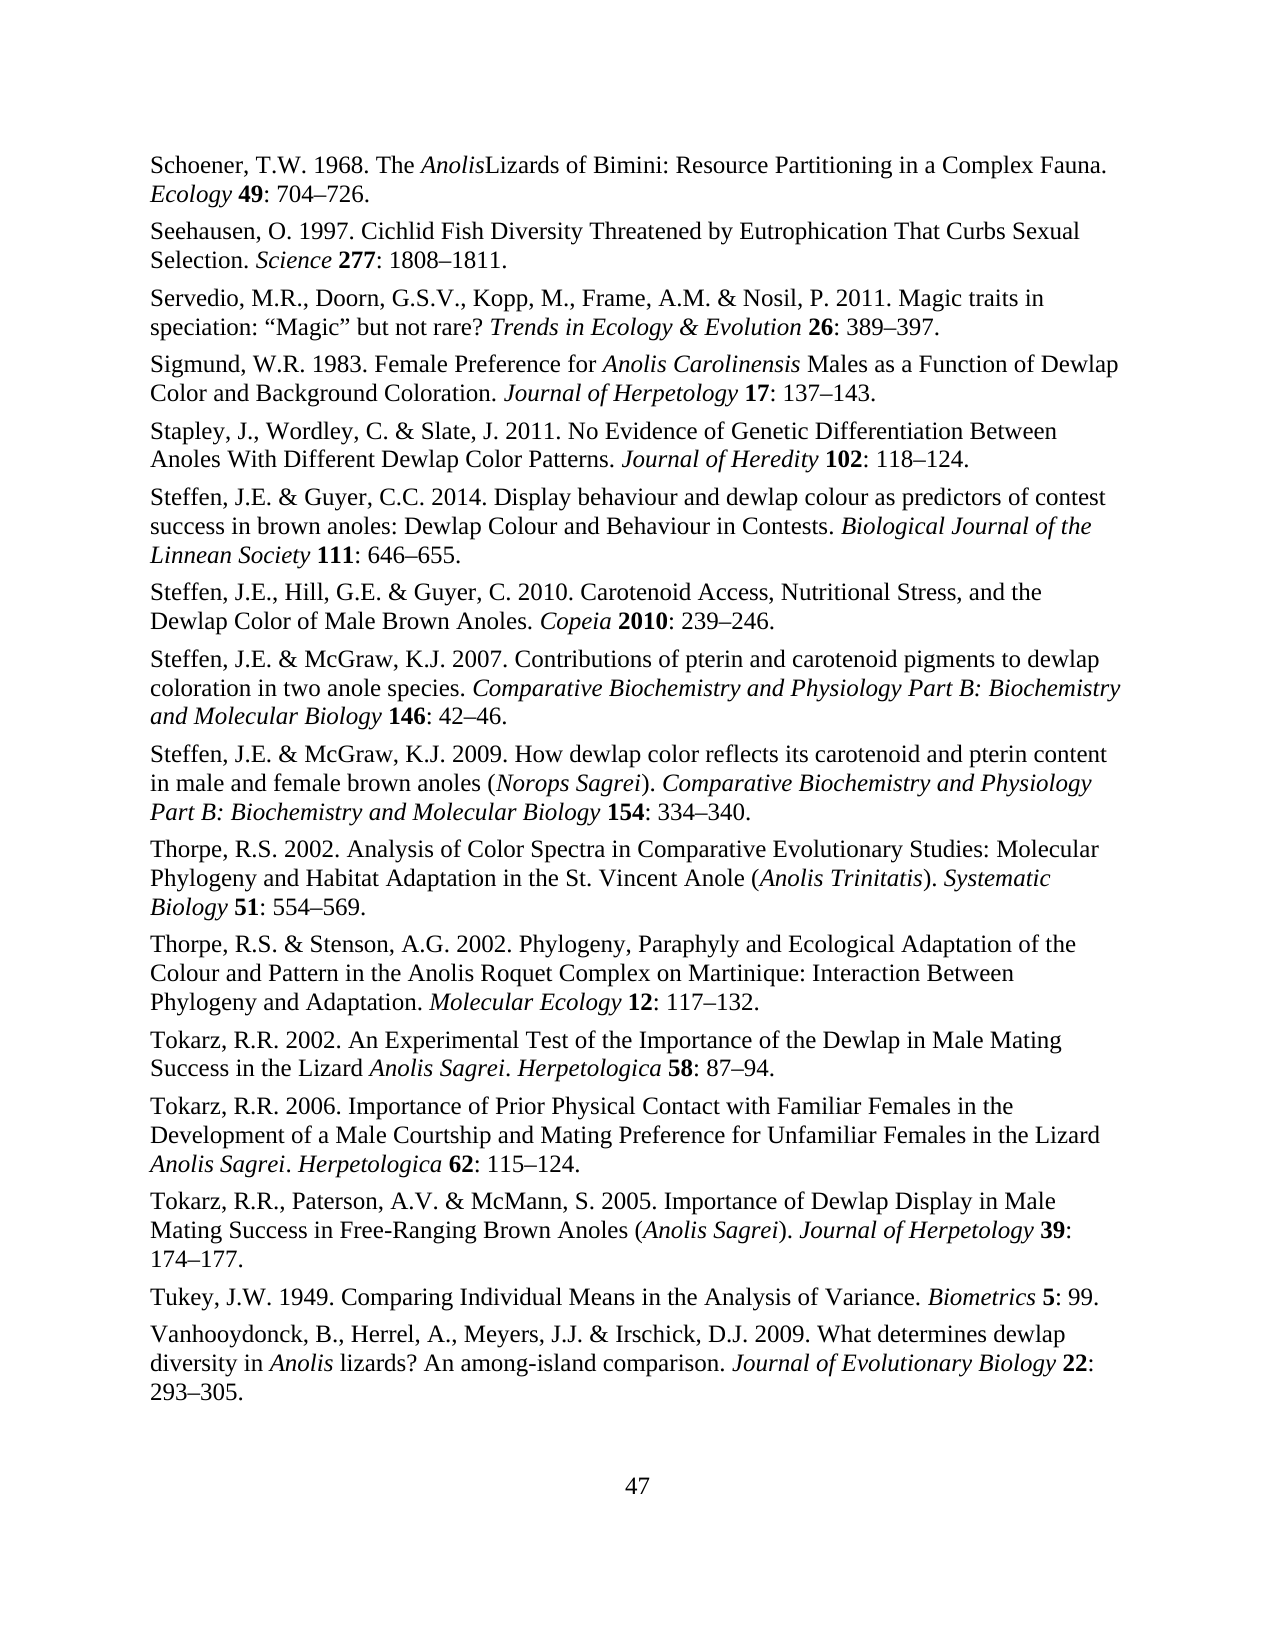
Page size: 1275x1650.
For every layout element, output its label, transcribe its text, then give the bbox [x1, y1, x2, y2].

text Steffen, J.E. & McGraw, K.J. 2009. How dewlap color reflects its carotenoid and pterin content in male and female brown anoles (Norops Sagrei). Comparative Biochemistry and Physiology Part B: Biochemistry and Molecular Biology 154: 334–340. [150, 739, 1125, 825]
text Steffen, J.E. & McGraw, K.J. 2007. Contributions of pterin and carotenoid pigments to dewlap coloration in two anole species. Comparative Biochemistry and Physiology Part B: Biochemistry and Molecular Biology 146: 42–46. [150, 644, 1125, 730]
text Seehausen, O. 1997. Cichlid Fish Diversity Threatened by Eutrophication That Curbs Sexual Selection. Science 277: 1808–1811. [150, 216, 1125, 274]
text Vanhooydonck, B., Herrel, A., Meyers, J.J. & Irschick, D.J. 2009. What determines dewlap diversity in Anolis lizards? An among-island comparison. Journal of Evolutionary Biology 22: 293–305. [150, 1319, 1125, 1406]
text Tokarz, R.R., Paterson, A.V. & McMann, S. 2005. Importance of Dewlap Display in Male Mating Success in Free-Ranging Brown Anoles (Anolis Sagrei). Journal of Herpetology 39: 174–177. [150, 1186, 1125, 1273]
text Thorpe, R.S. 2002. Analysis of Color Spectra in Comparative Evolutionary Studies: Molecular Phylogeny and Habitat Adaptation in the St. Vincent Anole (Anolis Trinitatis). Systematic Biology 51: 554–569. [150, 834, 1125, 921]
text Tukey, J.W. 1949. Comparing Individual Means in the Analysis of Variance. Biometrics 5: 99. [150, 1282, 1125, 1310]
text Stapley, J., Wordley, C. & Slate, J. 2011. No Evidence of Genetic Differentiation Between Anoles With Different Dewlap Color Patterns. Journal of Heredity 102: 118–124. [150, 416, 1125, 473]
text Servedio, M.R., Doorn, G.S.V., Kopp, M., Frame, A.M. & Nosil, P. 2011. Magic traits in speciation: “Magic” but not rare? Trends in Ecology & Evolution 26: 389–397. [150, 283, 1125, 340]
text Steffen, J.E. & Guyer, C.C. 2014. Display behaviour and dewlap colour as predictors of contest success in brown anoles: Dewlap Colour and Behaviour in Contests. Biological Journal of the Linnean Society 111: 646–655. [150, 482, 1125, 568]
text Schoener, T.W. 1968. The AnolisLizards of Bimini: Resource Partitioning in a Complex Fauna. Ecology 49: 704–726. [150, 150, 1125, 207]
text Thorpe, R.S. & Stenson, A.G. 2002. Phylogeny, Paraphyly and Ecological Adaptation of the Colour and Pattern in the Anolis Roquet Complex on Martinique: Interaction Between Phylogeny and Adaptation. Molecular Ecology 12: 117–132. [150, 929, 1125, 1016]
text Tokarz, R.R. 2002. An Experimental Test of the Importance of the Dewlap in Male Mating Success in the Lizard Anolis Sagrei. Herpetologica 58: 87–94. [150, 1025, 1125, 1082]
text Steffen, J.E., Hill, G.E. & Guyer, C. 2010. Carotenoid Access, Nutritional Stress, and the Dewlap Color of Male Brown Anoles. Copeia 2010: 239–246. [150, 577, 1125, 635]
text Sigmund, W.R. 1983. Female Preference for Anolis Carolinensis Males as a Function of Dewlap Color and Background Coloration. Journal of Herpetology 17: 137–143. [150, 349, 1125, 407]
text Tokarz, R.R. 2006. Importance of Prior Physical Contact with Familiar Females in the Development of a Male Courtship and Mating Preference for Unfamiliar Females in the Lizard Anolis Sagrei. Herpetologica 62: 115–124. [150, 1091, 1125, 1177]
